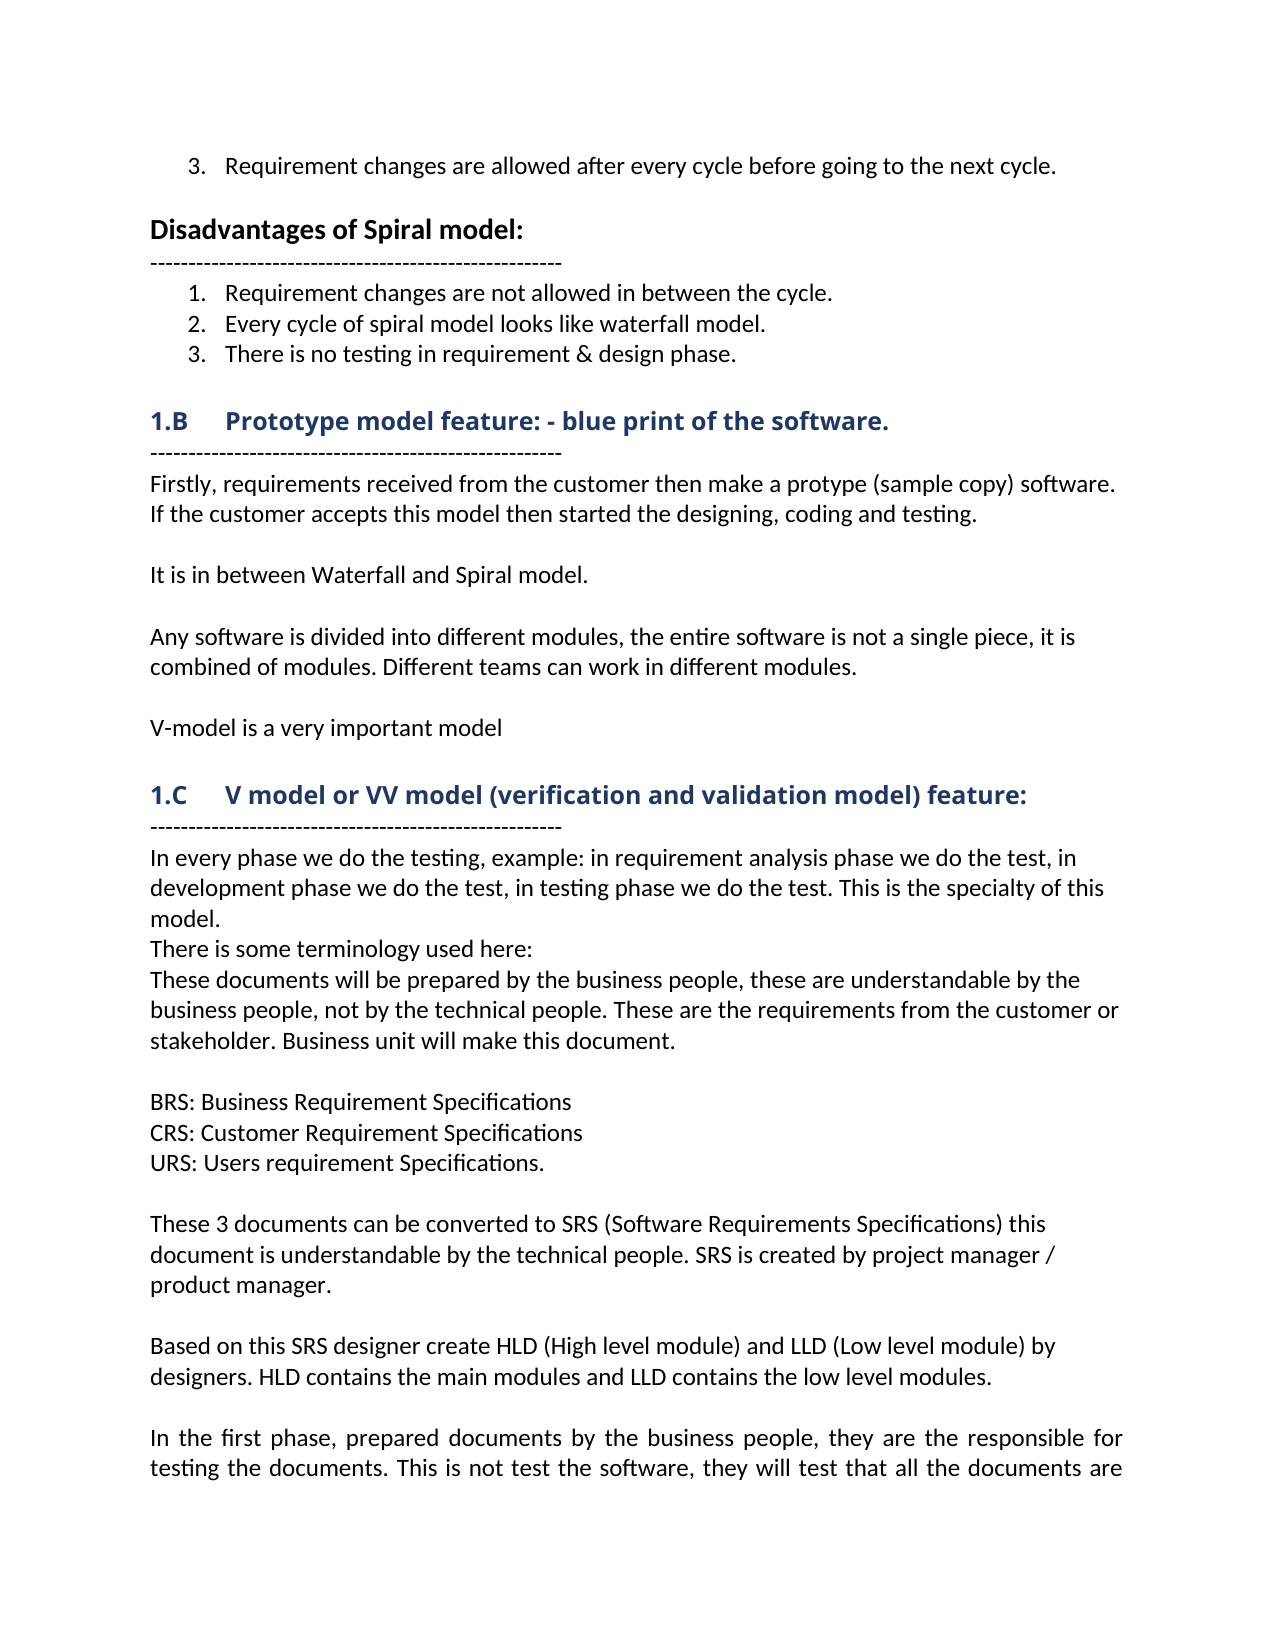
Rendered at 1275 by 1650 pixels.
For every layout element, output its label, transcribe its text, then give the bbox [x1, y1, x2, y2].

text Based on this SRS designer create HLD (High level module) and LLD (Low level module) by designers. HLD contains the main modules and LLD contains the low level modules. [150, 1330, 1125, 1391]
text CRS: Customer Requirement Specifications [150, 1117, 1125, 1147]
list Requirement changes are allowed after every cycle before going to the next cycle. [187, 150, 1125, 181]
text These documents will be prepared by the business people, these are understandable by the business people, not by the technical people. These are the requirements from the customer or stakeholder. Business unit will make this document. [150, 964, 1125, 1056]
text Any software is divided into different modules, the entire software is not a single piece, it is combined of modules. Different teams can work in different modules. [150, 621, 1125, 682]
text Firstly, requirements received from the customer then make a protype (sample copy) software. [150, 468, 1125, 498]
text ------------------------------------------------------ [150, 437, 1125, 468]
text In every phase we do the testing, example: in requirement analysis phase we do the test, in development phase we do the test, in testing phase we do the test. This is the specialty of this model. [150, 842, 1125, 933]
list Requirement changes are not allowed in between the cycle. [187, 277, 1125, 308]
list Every cycle of spiral model looks like waterfall model. [187, 308, 1125, 338]
text If the customer accepts this model then started the designing, coding and testing. [150, 498, 1125, 529]
text V-model is a very important model [150, 712, 1125, 743]
subtitle 1.C V model or VV model (verification and validation model) feature: [150, 777, 1125, 811]
text URS: Users requirement Specifications. [150, 1147, 1125, 1178]
subtitle 1.B Prototype model feature: - blue print of the software. [150, 403, 1125, 437]
text It is in between Waterfall and Spiral model. [150, 559, 1125, 590]
list There is no testing in requirement & design phase. [187, 338, 1125, 369]
text There is some terminology used here: [150, 933, 1125, 964]
text These 3 documents can be converted to SRS (Software Requirements Specifications) this document is understandable by the technical people. SRS is created by project manager / product manager. [150, 1208, 1125, 1300]
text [150, 247, 1125, 277]
text ------------------------------------------------------ [150, 811, 1125, 842]
text BRS: Business Requirement Specifications [150, 1086, 1125, 1117]
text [150, 1422, 1125, 1483]
text Disadvantages of Spiral model: [150, 211, 1125, 247]
